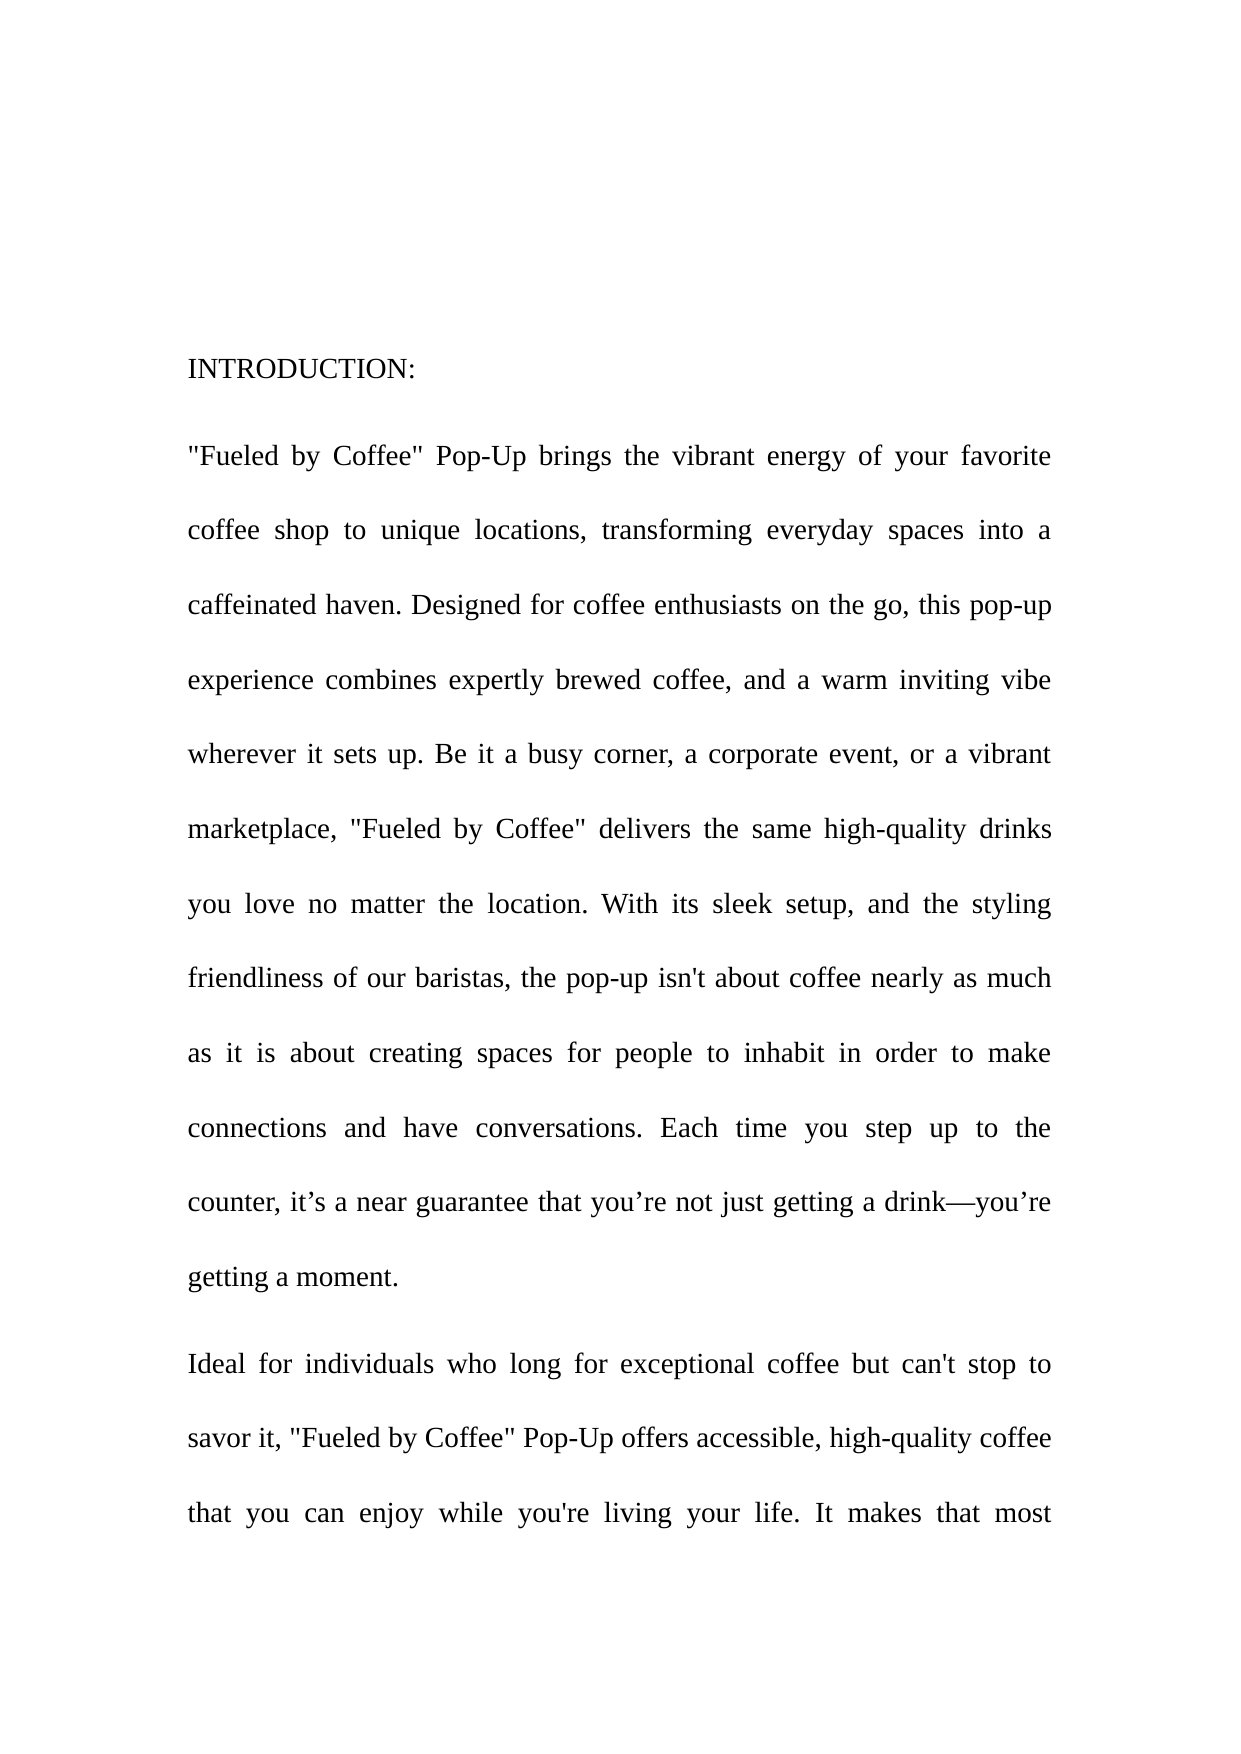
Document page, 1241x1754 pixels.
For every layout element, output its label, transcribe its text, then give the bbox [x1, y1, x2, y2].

text "Fueled by Coffee" Pop-Up brings the vibrant energy of your favorite coffee shop to unique locations, transforming everyday spaces into a caffeinated haven. Designed for coffee enthusiasts on the go, this pop-up experience combines expertly brewed coffee, and a warm inviting vibe wherever it sets up. Be it a busy corner, a corporate event, or a vibrant marketplace, "Fueled by Coffee" delivers the same high-quality drinks you love no matter the location. With its sleek setup, and the styling friendliness of our baristas, the pop-up isn't about coffee nearly as much as it is about creating spaces for people to inhabit in order to make connections and have conversations. Each time you step up to the counter, it’s a near guarantee that you’re not just getting a drink—you’re getting a moment. [187, 422, 1053, 1308]
text INTRODUCTION: [187, 335, 1053, 400]
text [187, 1330, 1053, 1544]
